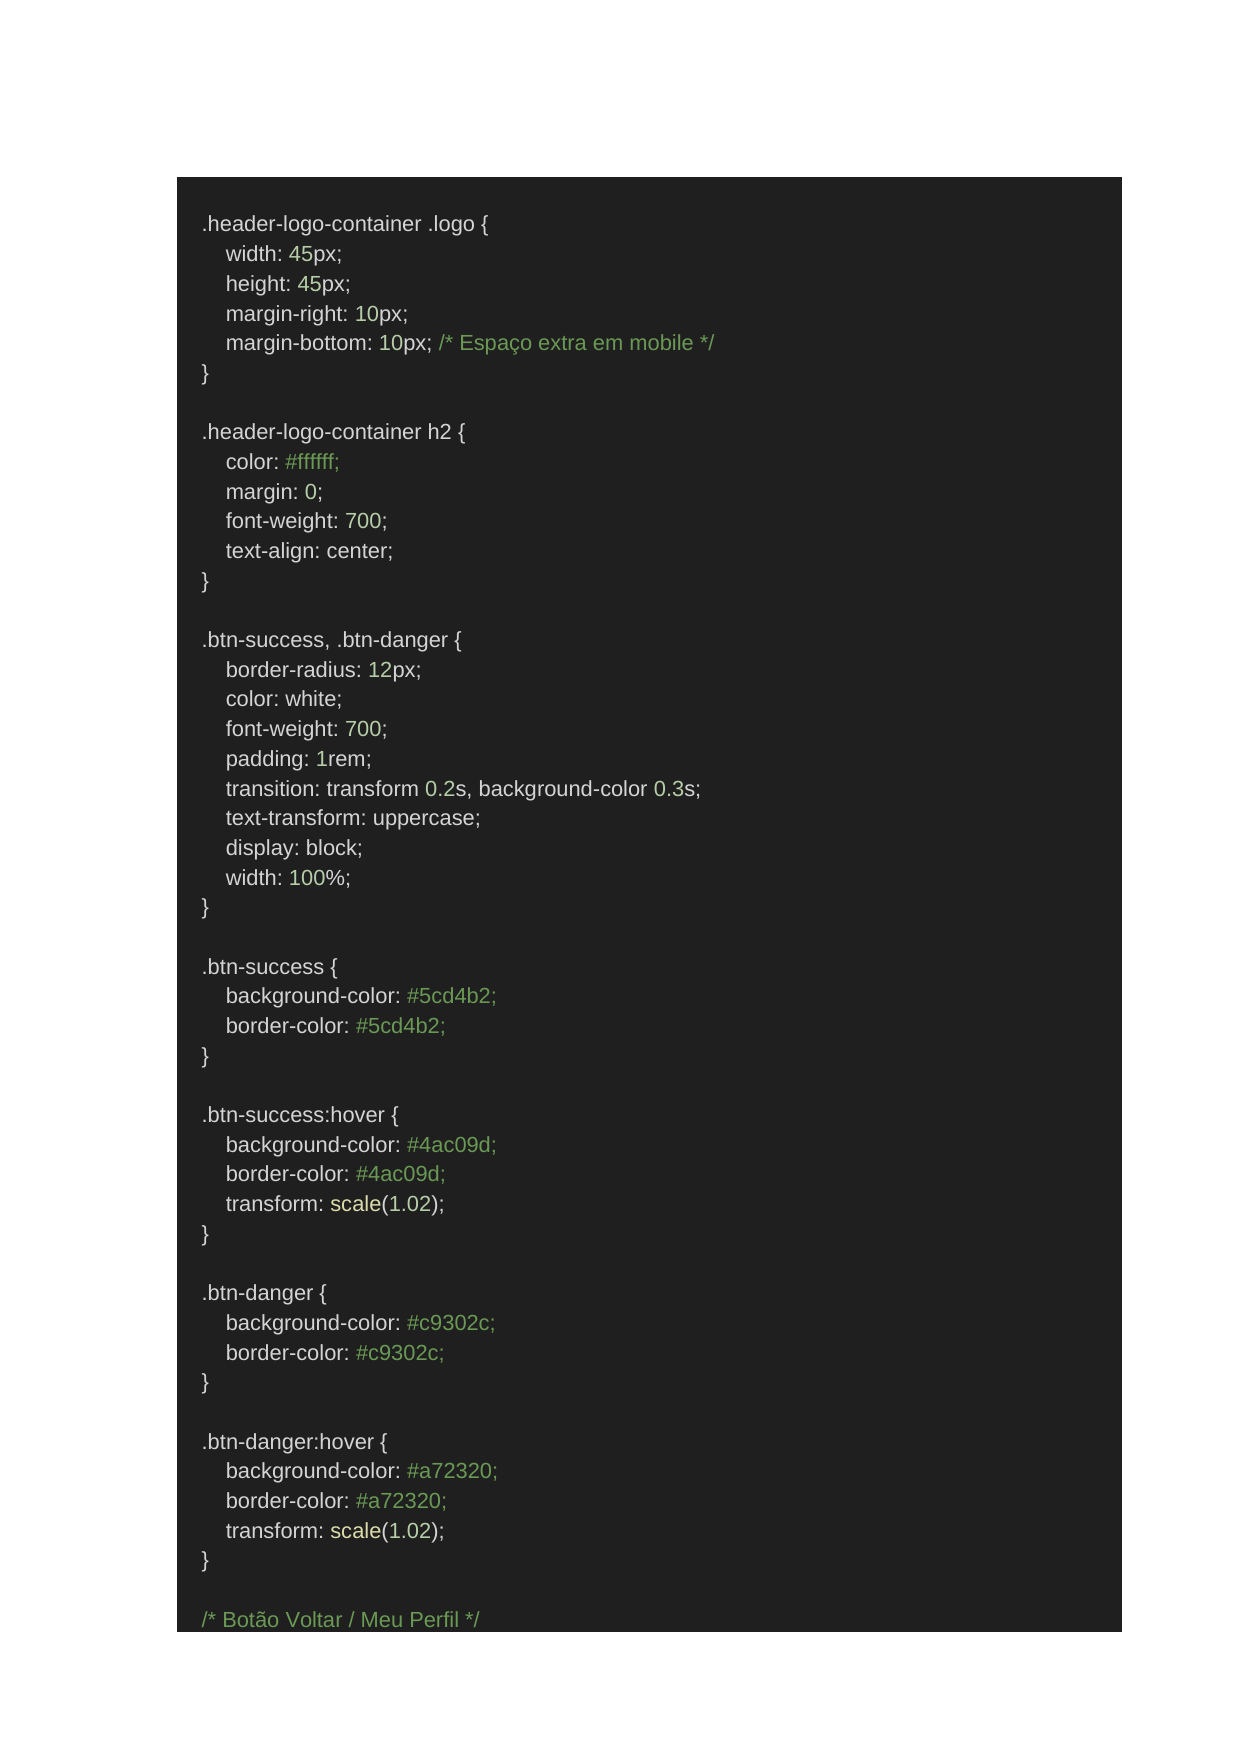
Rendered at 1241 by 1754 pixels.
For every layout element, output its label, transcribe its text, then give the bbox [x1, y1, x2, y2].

text /* Botão Voltar / Meu Perfil */ [177, 1602, 1122, 1632]
text background-color: #c9302c; [177, 1305, 1122, 1335]
text margin-right: 10px; [177, 296, 1122, 326]
text width: 100%; [177, 860, 1122, 890]
text padding: 1rem; [177, 741, 1122, 771]
text .header-logo-container .logo { [177, 207, 1122, 237]
text border-color: #c9302c; [177, 1335, 1122, 1365]
text color: white; [177, 682, 1122, 712]
text width: 45px; [177, 237, 1122, 266]
text margin-bottom: 10px; /* Espaço extra em mobile */ [177, 326, 1122, 355]
text border-color: #5cd4b2; [177, 1008, 1122, 1038]
text .header-logo-container h2 { [177, 415, 1122, 444]
text font-weight: 700; [177, 712, 1122, 741]
text color: #ffffff; [177, 444, 1122, 474]
text .btn-success, .btn-danger { [177, 622, 1122, 652]
text display: block; [177, 830, 1122, 860]
text text-align: center; [177, 533, 1122, 563]
text } [177, 563, 1122, 593]
text } [177, 1365, 1122, 1394]
text } [177, 1543, 1122, 1572]
text border-color: #4ac09d; [177, 1157, 1122, 1187]
text border-radius: 12px; [177, 652, 1122, 682]
text .btn-danger:hover { [177, 1424, 1122, 1454]
text transform: scale(1.02); [177, 1513, 1122, 1543]
text border-color: #a72320; [177, 1483, 1122, 1513]
text margin: 0; [177, 474, 1122, 504]
text height: 45px; [177, 266, 1122, 296]
text text-transform: uppercase; [177, 801, 1122, 830]
text transform: scale(1.02); [177, 1187, 1122, 1216]
text } [177, 1216, 1122, 1246]
text background-color: #a72320; [177, 1454, 1122, 1483]
text .btn-success:hover { [177, 1097, 1122, 1127]
text } [177, 1038, 1122, 1068]
text background-color: #4ac09d; [177, 1127, 1122, 1157]
text .btn-success { [177, 949, 1122, 979]
text } [177, 890, 1122, 919]
text transition: transform 0.2s, background-color 0.3s; [177, 771, 1122, 801]
text font-weight: 700; [177, 504, 1122, 533]
text .btn-danger { [177, 1276, 1122, 1305]
text } [177, 355, 1122, 385]
text background-color: #5cd4b2; [177, 979, 1122, 1008]
